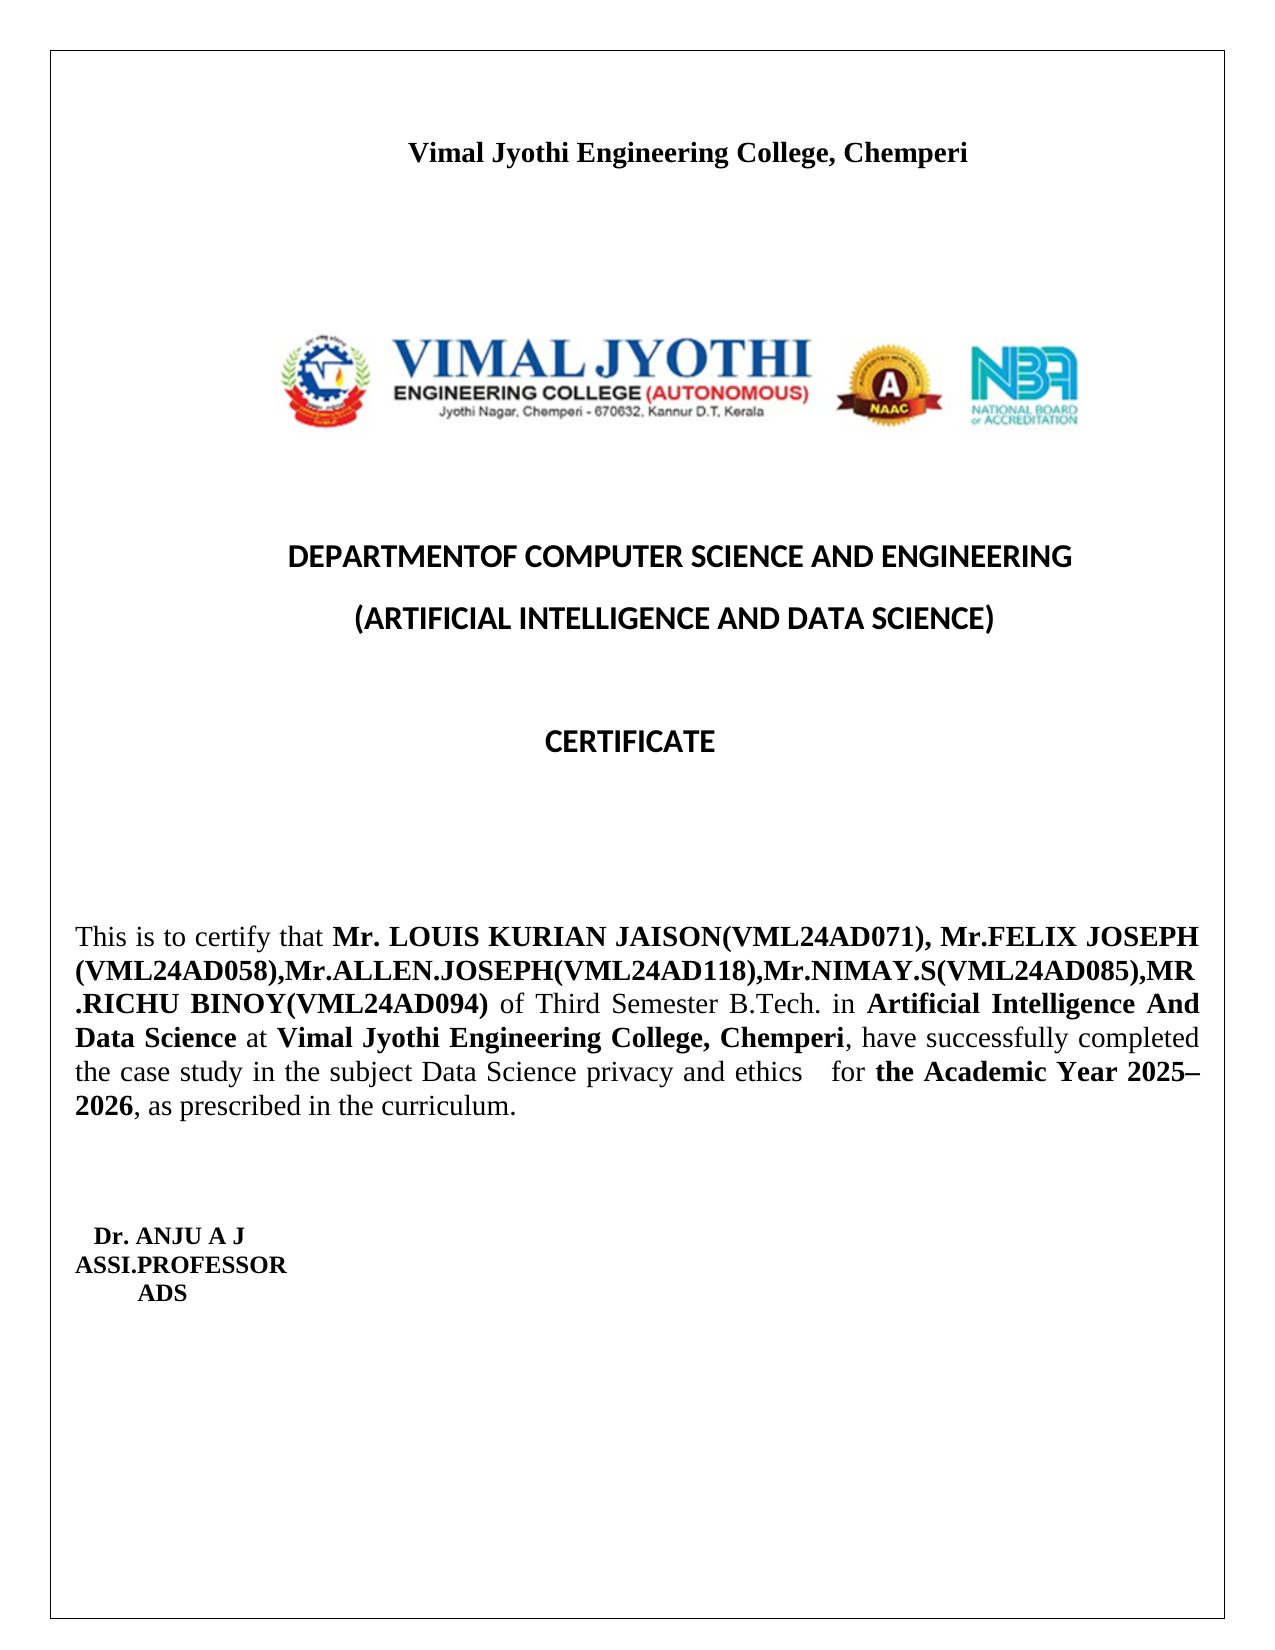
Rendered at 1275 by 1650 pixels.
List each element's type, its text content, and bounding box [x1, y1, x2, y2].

text ASSI.PROFESSOR [75, 1250, 1200, 1278]
text Dr. ANJU A J [75, 1221, 1200, 1250]
picture [262, 312, 1081, 447]
text DEPARTMENTOF COMPUTER SCIENCE AND ENGINEERING [75, 536, 1124, 576]
text CERTIFICATE [136, 719, 1124, 760]
text Vimal Jyothi Engineering College, Chemperi [76, 135, 1191, 169]
text ADS [75, 1278, 1200, 1307]
text This is to certify that Mr. LOUIS KURIAN JAISON(VML24AD071), Mr.FELIX JOSEPH (VML24AD058),Mr.ALLEN.JOSEPH(VML24AD118),Mr.NIMAY.S(VML24AD085),MR.RICHU BINOY(VML24AD094) of Third Semester B.Tech. in Artificial Intelligence And Data Science at Vimal Jyothi Engineering College, Chemperi, have successfully completed the case study in the subject Data Science privacy and ethics for the Academic Year 2025–2026, as prescribed in the curriculum. [75, 919, 1200, 1123]
text (ARTIFICIAL INTELLIGENCE AND DATA SCIENCE) [75, 597, 1124, 638]
